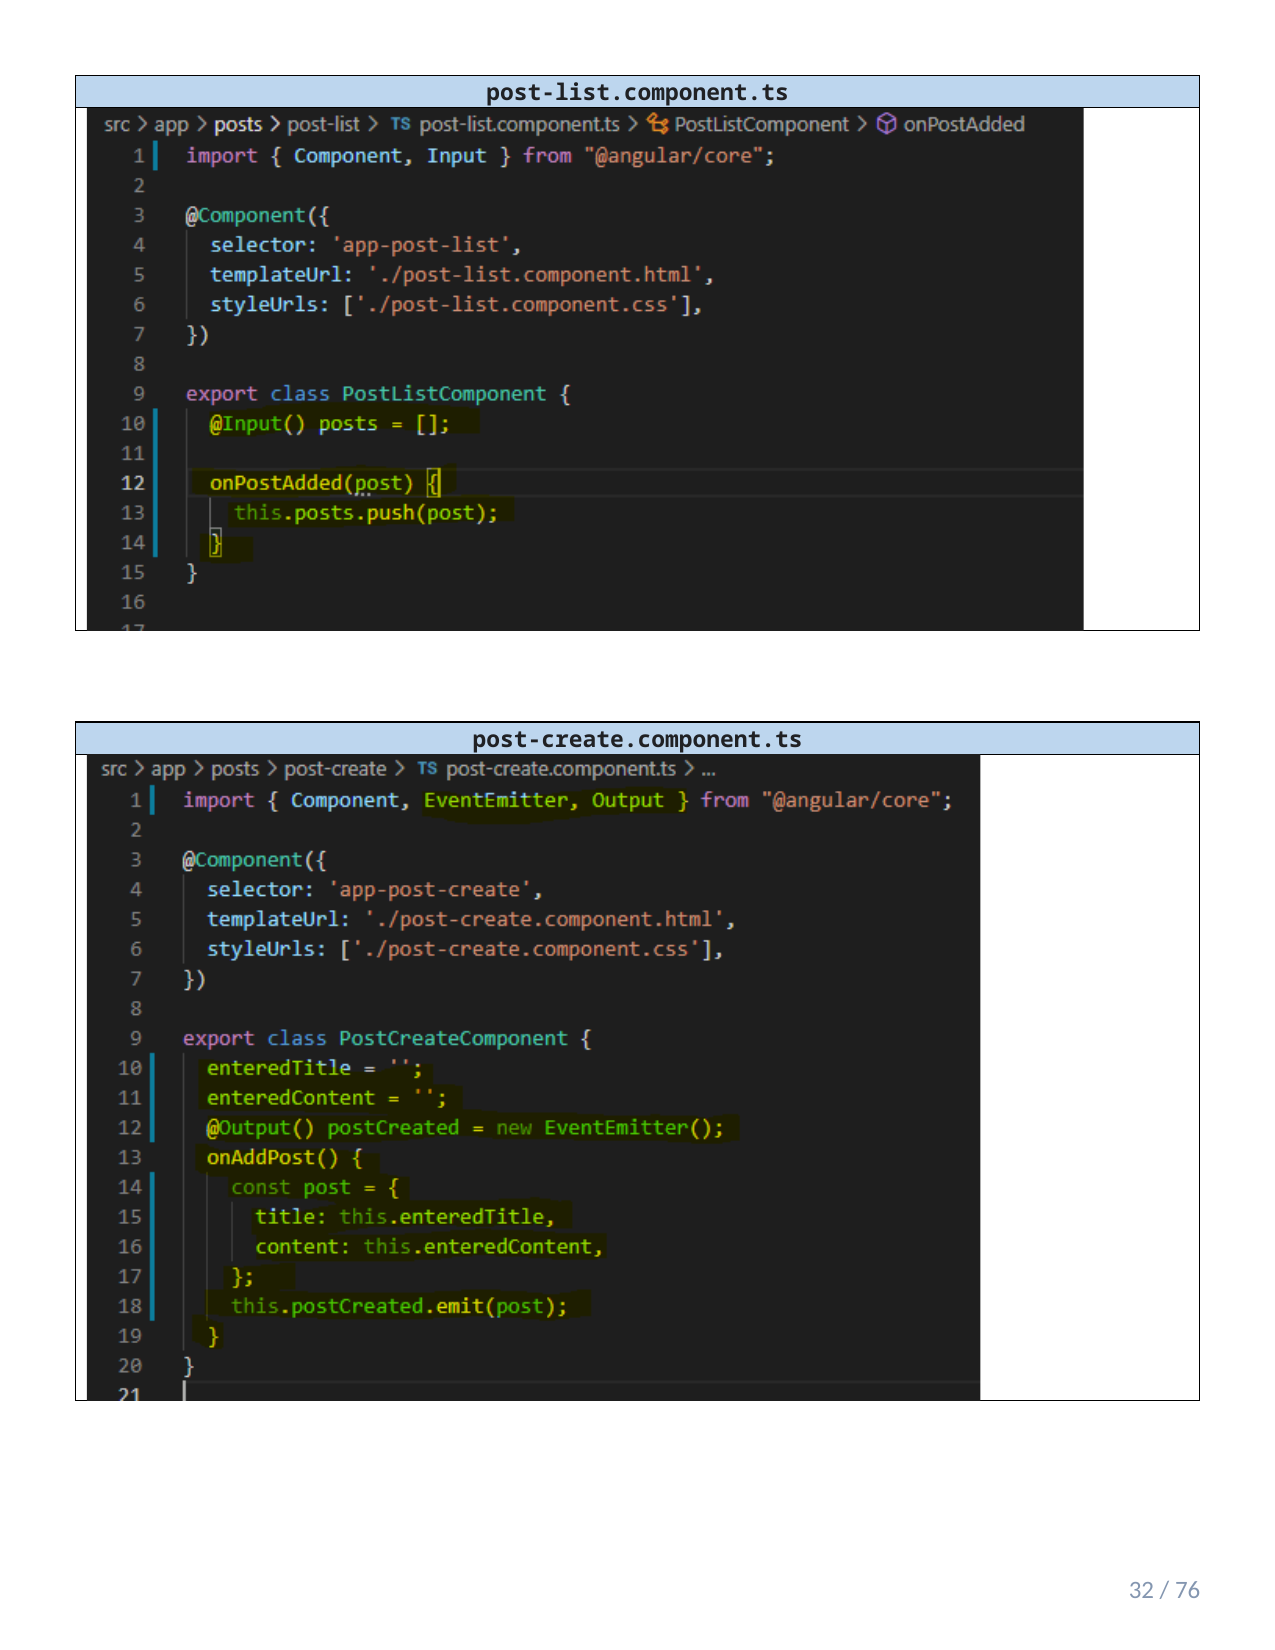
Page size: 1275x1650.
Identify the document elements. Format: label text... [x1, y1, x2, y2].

table_header post-list.component.ts [76, 76, 1199, 107]
table_cell [981, 755, 1199, 1400]
picture [86, 754, 981, 1401]
picture [86, 108, 1084, 631]
table_cell [1084, 108, 1199, 630]
table_header post-create.component.ts [76, 723, 1199, 754]
table_cell [76, 755, 86, 1400]
table_cell [76, 108, 86, 630]
